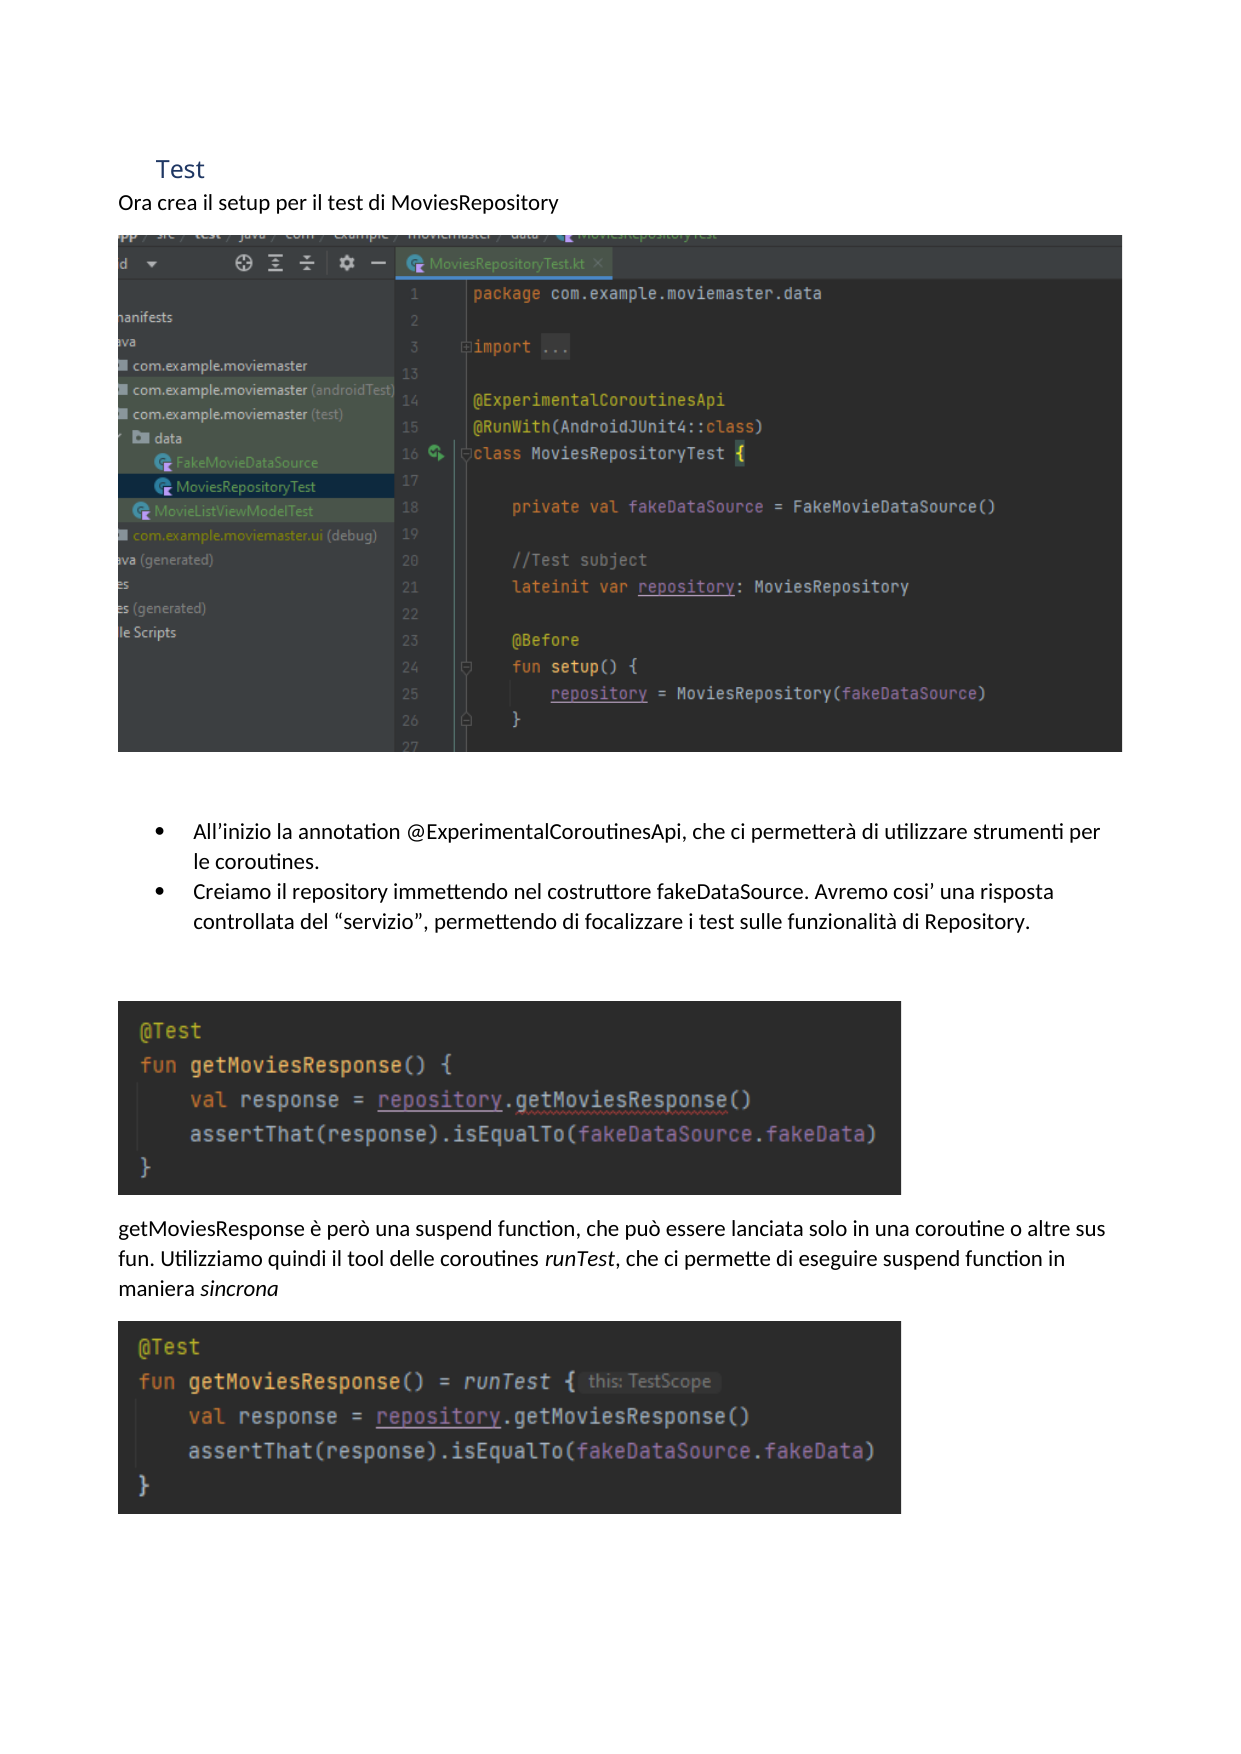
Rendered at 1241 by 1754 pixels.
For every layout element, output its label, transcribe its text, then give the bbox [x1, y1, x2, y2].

picture [118, 235, 1123, 752]
list All’inizio la annotation @ExperimentalCoroutinesApi, che ci permetterà di utilizzare strumenti per le coroutines. [156, 817, 1122, 875]
picture [118, 1001, 902, 1195]
text getMoviesResponse è però una suspend function, che può essere lanciata solo in una coroutine o altre sus fun. Utilizziamo quindi il tool delle coroutines runTest, che ci permette di eseguire suspend function in maniera sincrona [118, 1214, 1122, 1302]
subtitle Test [156, 152, 1122, 186]
picture [118, 1321, 902, 1514]
text Ora crea il setup per il test di MoviesRepository [118, 188, 1122, 217]
list Creiamo il repository immettendo nel costruttore fakeDataSource. Avremo cosi’ una risposta controllata del “servizio”, permettendo di focalizzare i test sulle funzionalità di Repository. [156, 877, 1122, 935]
